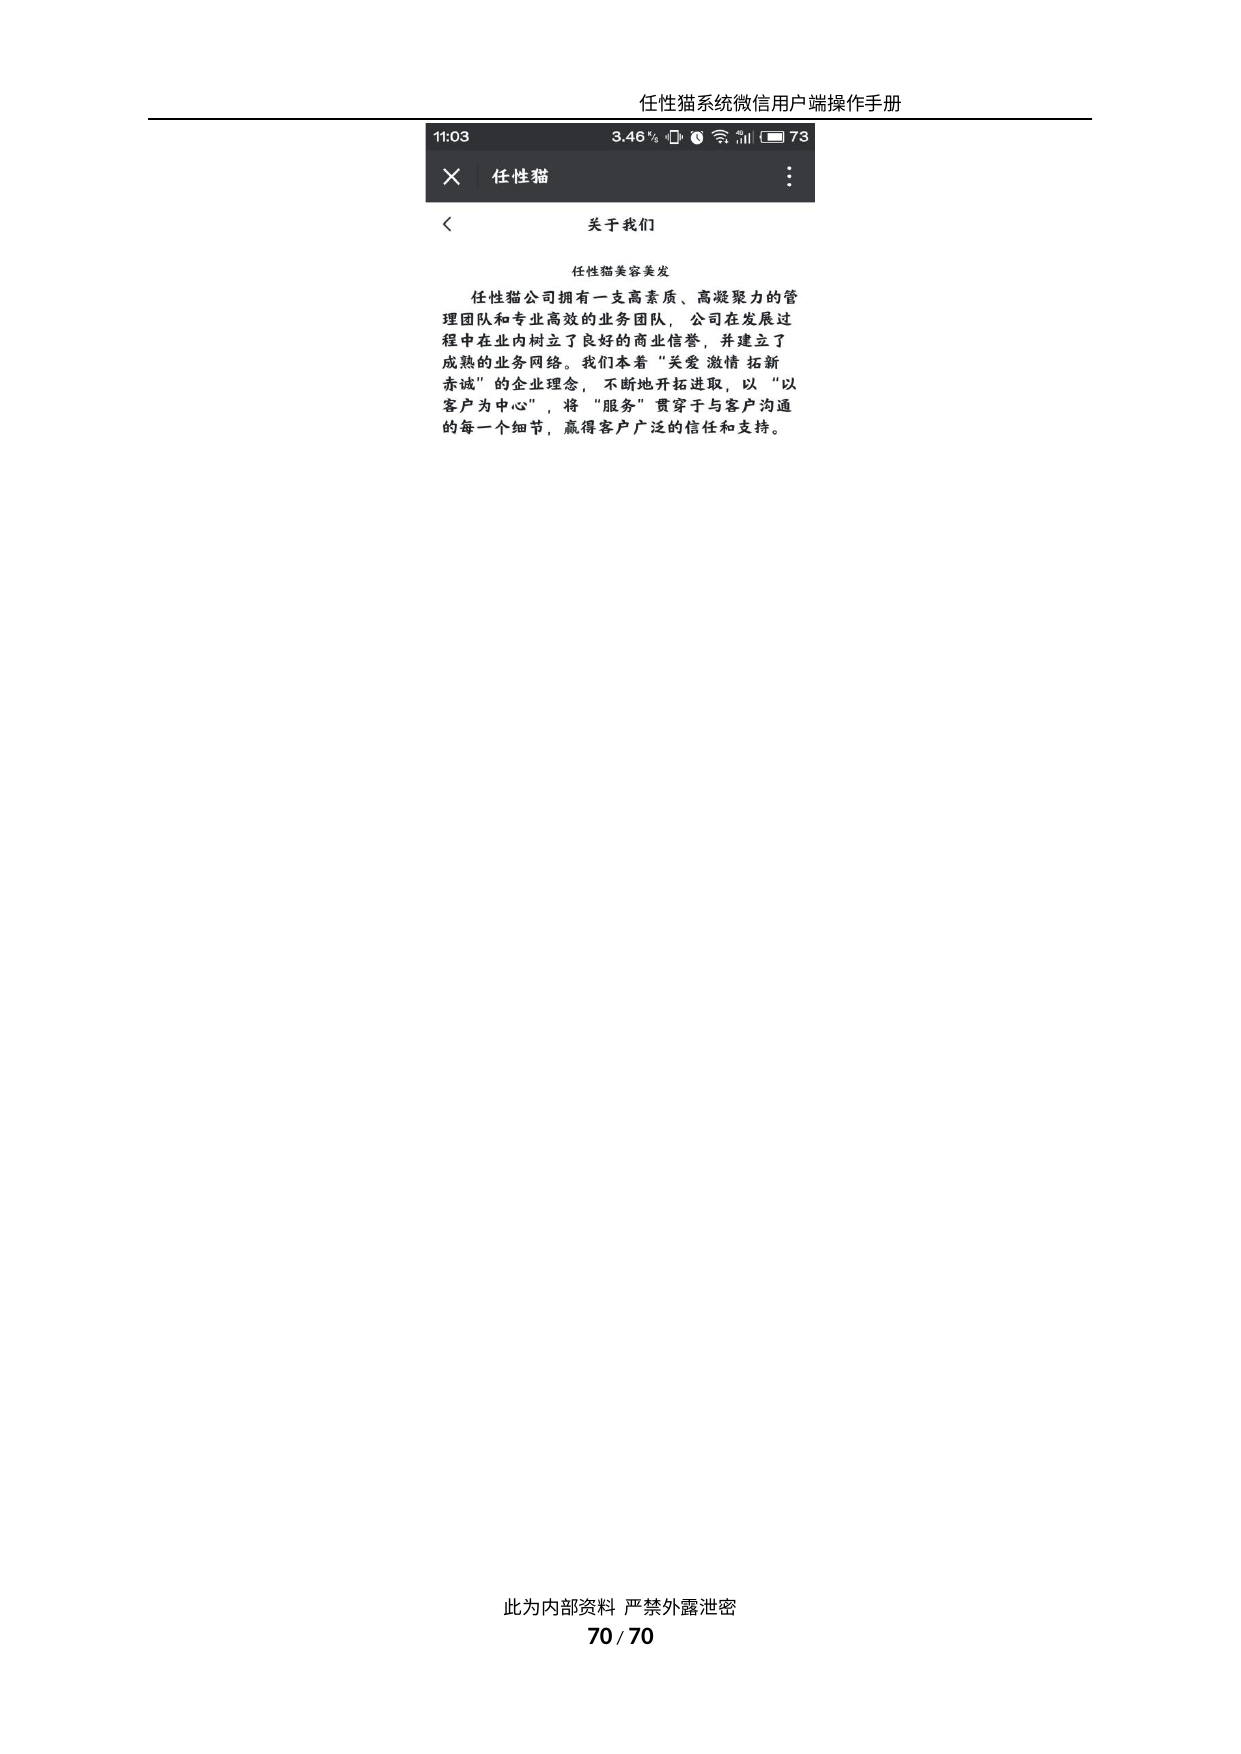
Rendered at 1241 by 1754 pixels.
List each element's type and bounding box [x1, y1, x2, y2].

picture [425, 123, 815, 816]
